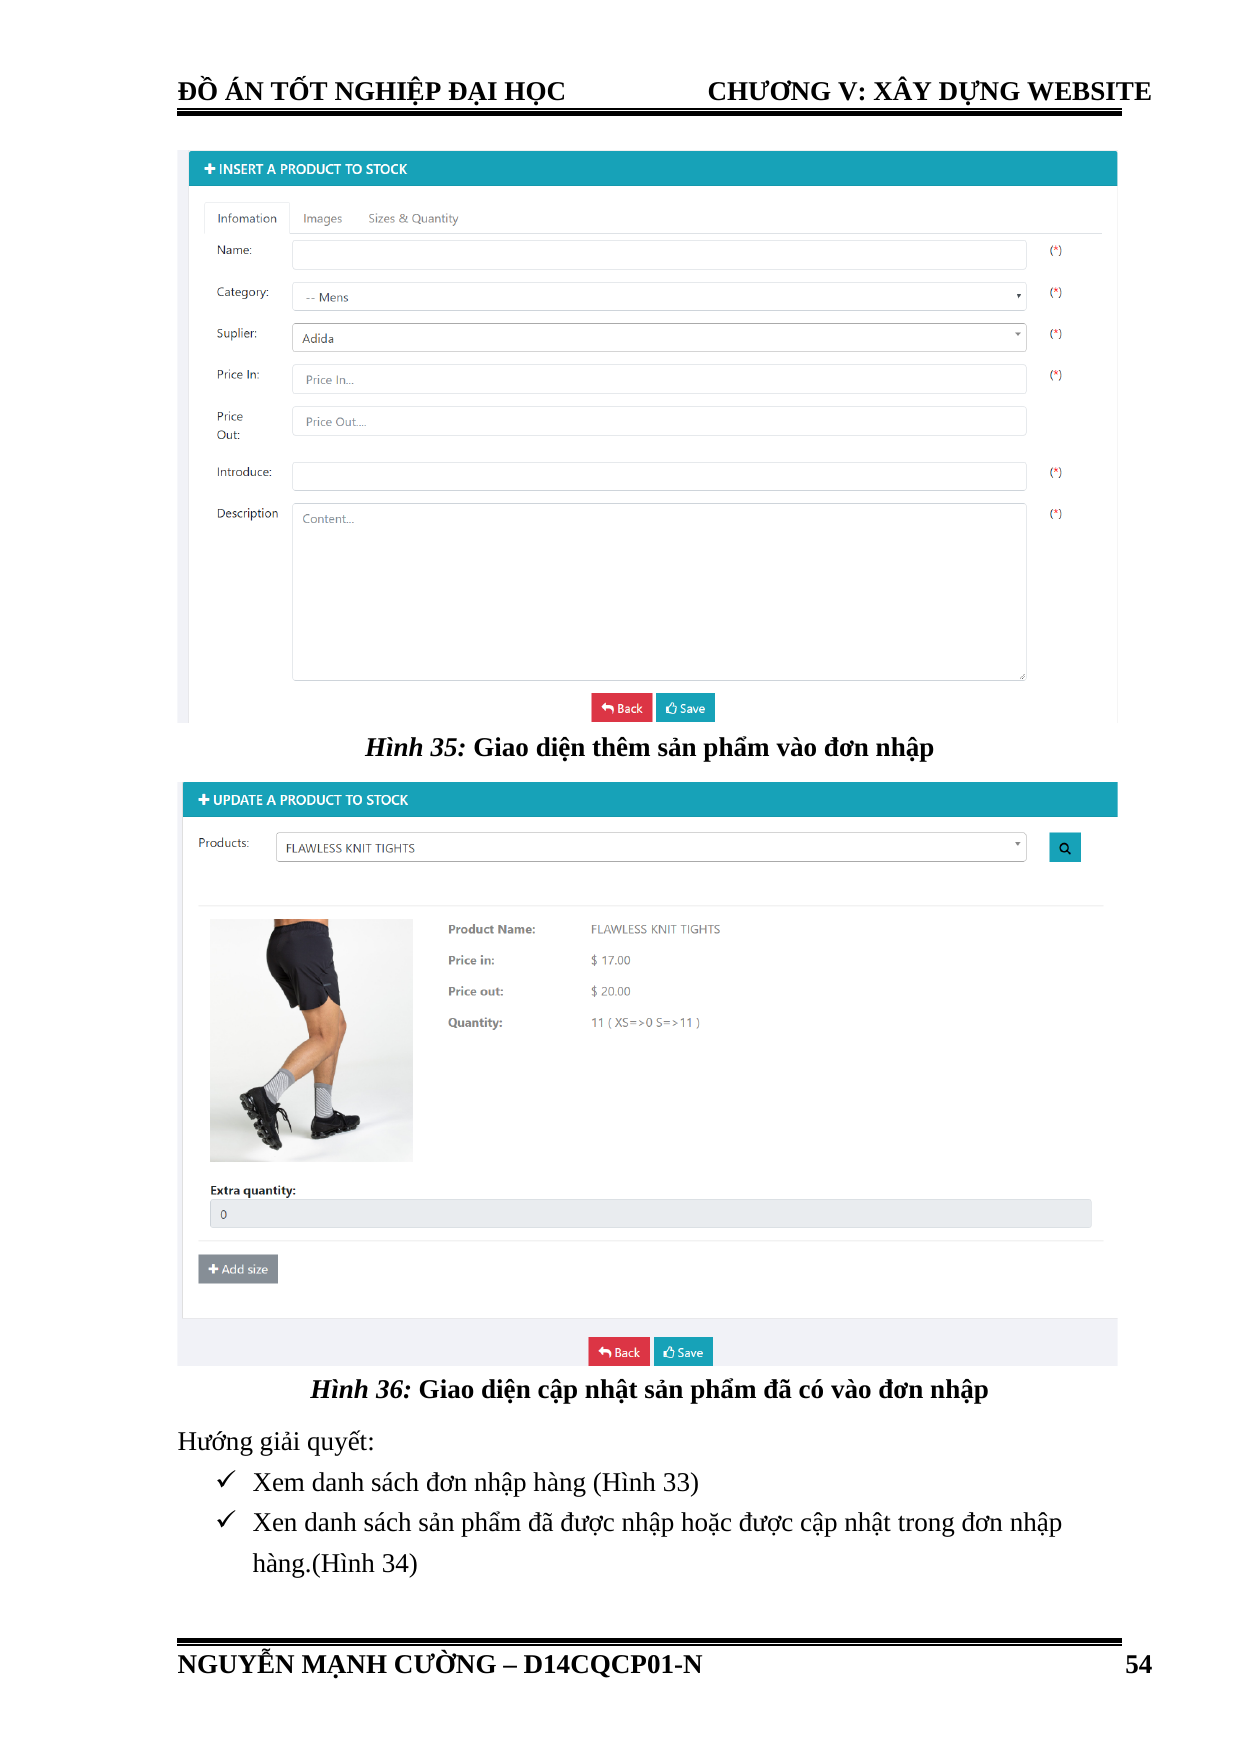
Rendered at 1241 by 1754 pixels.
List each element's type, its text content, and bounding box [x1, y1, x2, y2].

picture [177, 150, 1118, 723]
text Hình : Giao diện cập nhật sản phẩm đã có vào đơn nhập [177, 1373, 1122, 1404]
text Hình : Giao diện thêm sản phẩm vào đơn nhập [177, 731, 1122, 762]
list Xen danh sách sản phẩm đã được nhập hoặc được cập nhật trong đơn nhập hàng.(Hình 34) [215, 1506, 1122, 1578]
picture [177, 782, 1118, 1366]
text Hướng giải quyết: [177, 1425, 1122, 1457]
list Xem danh sách đơn nhập hàng (Hình 33) [215, 1466, 1122, 1497]
